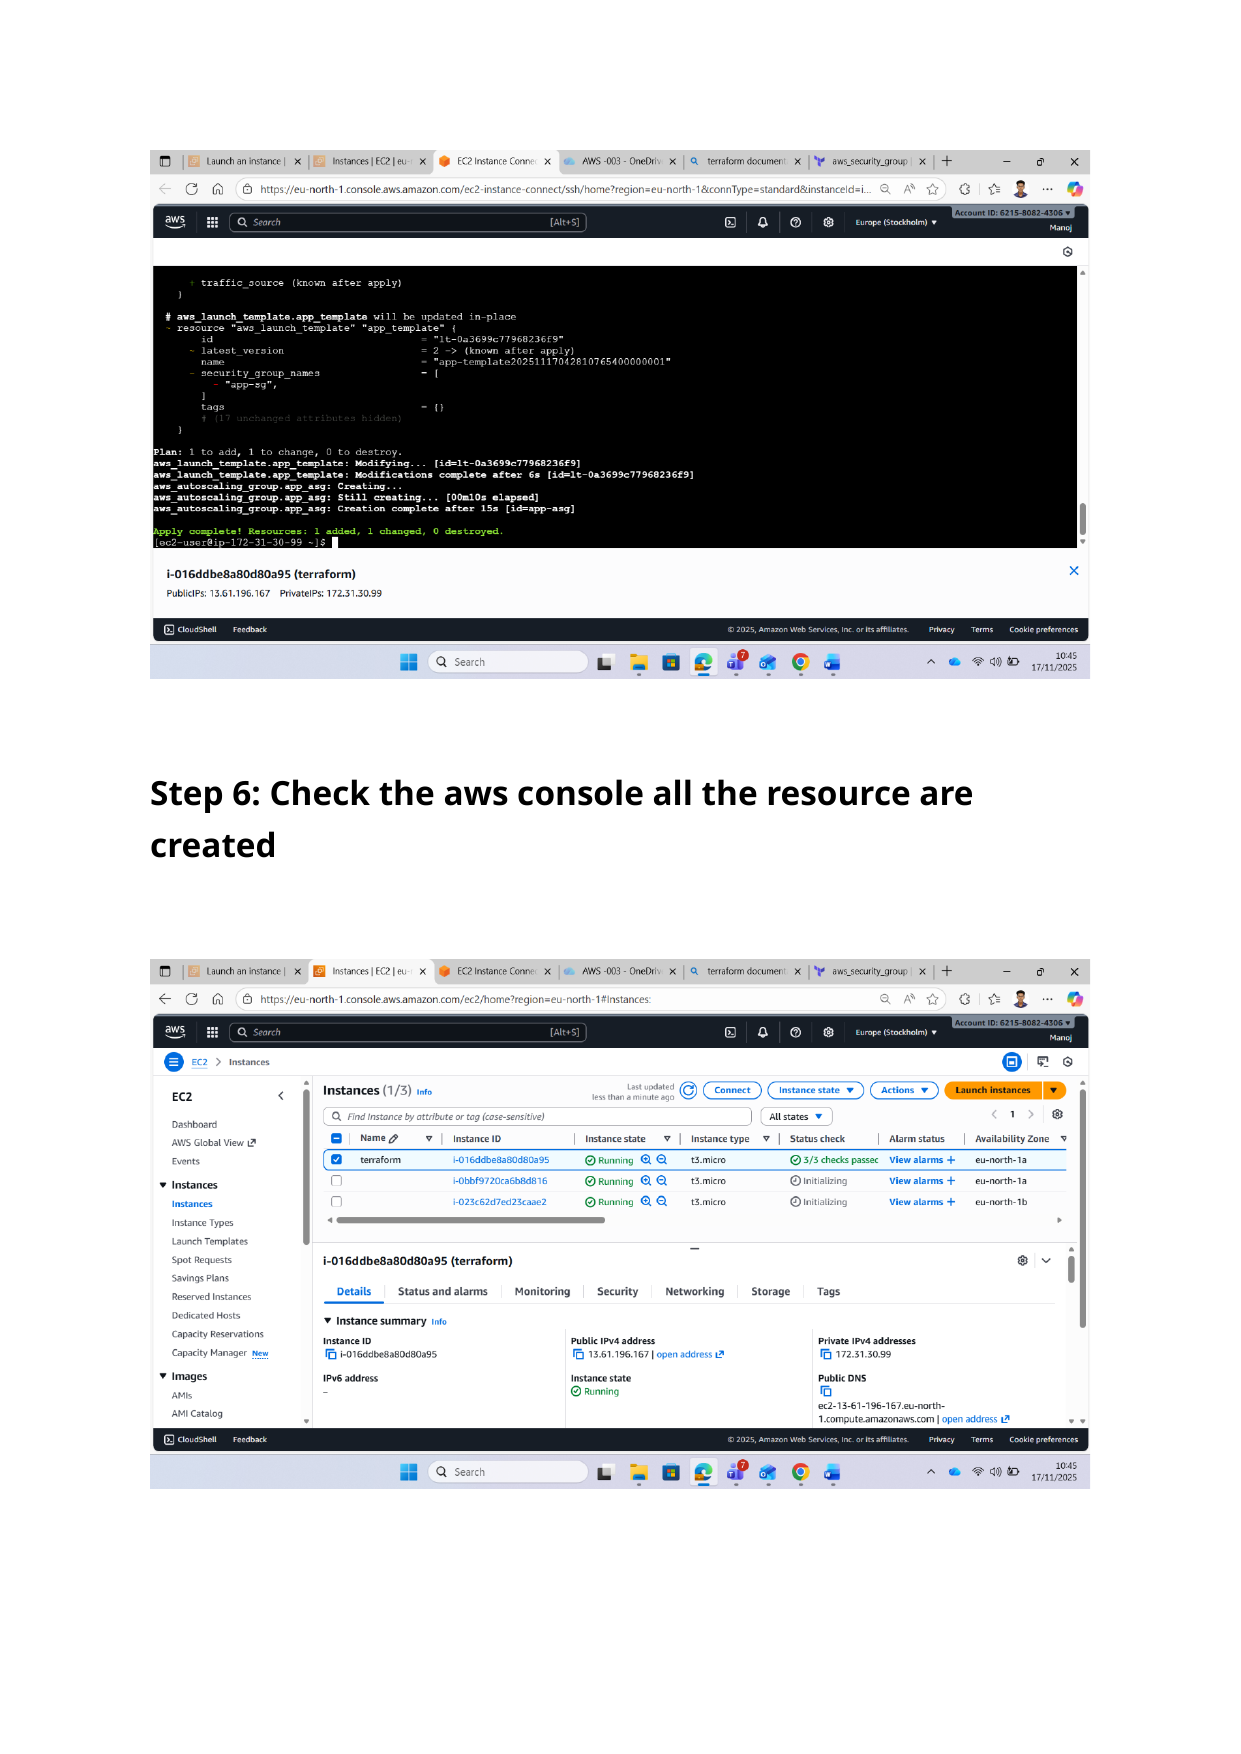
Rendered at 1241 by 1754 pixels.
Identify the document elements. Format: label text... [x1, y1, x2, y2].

picture [150, 959, 1091, 1489]
picture [150, 150, 1091, 679]
text Step 6: Check the aws console all the resource are created [150, 769, 1090, 867]
